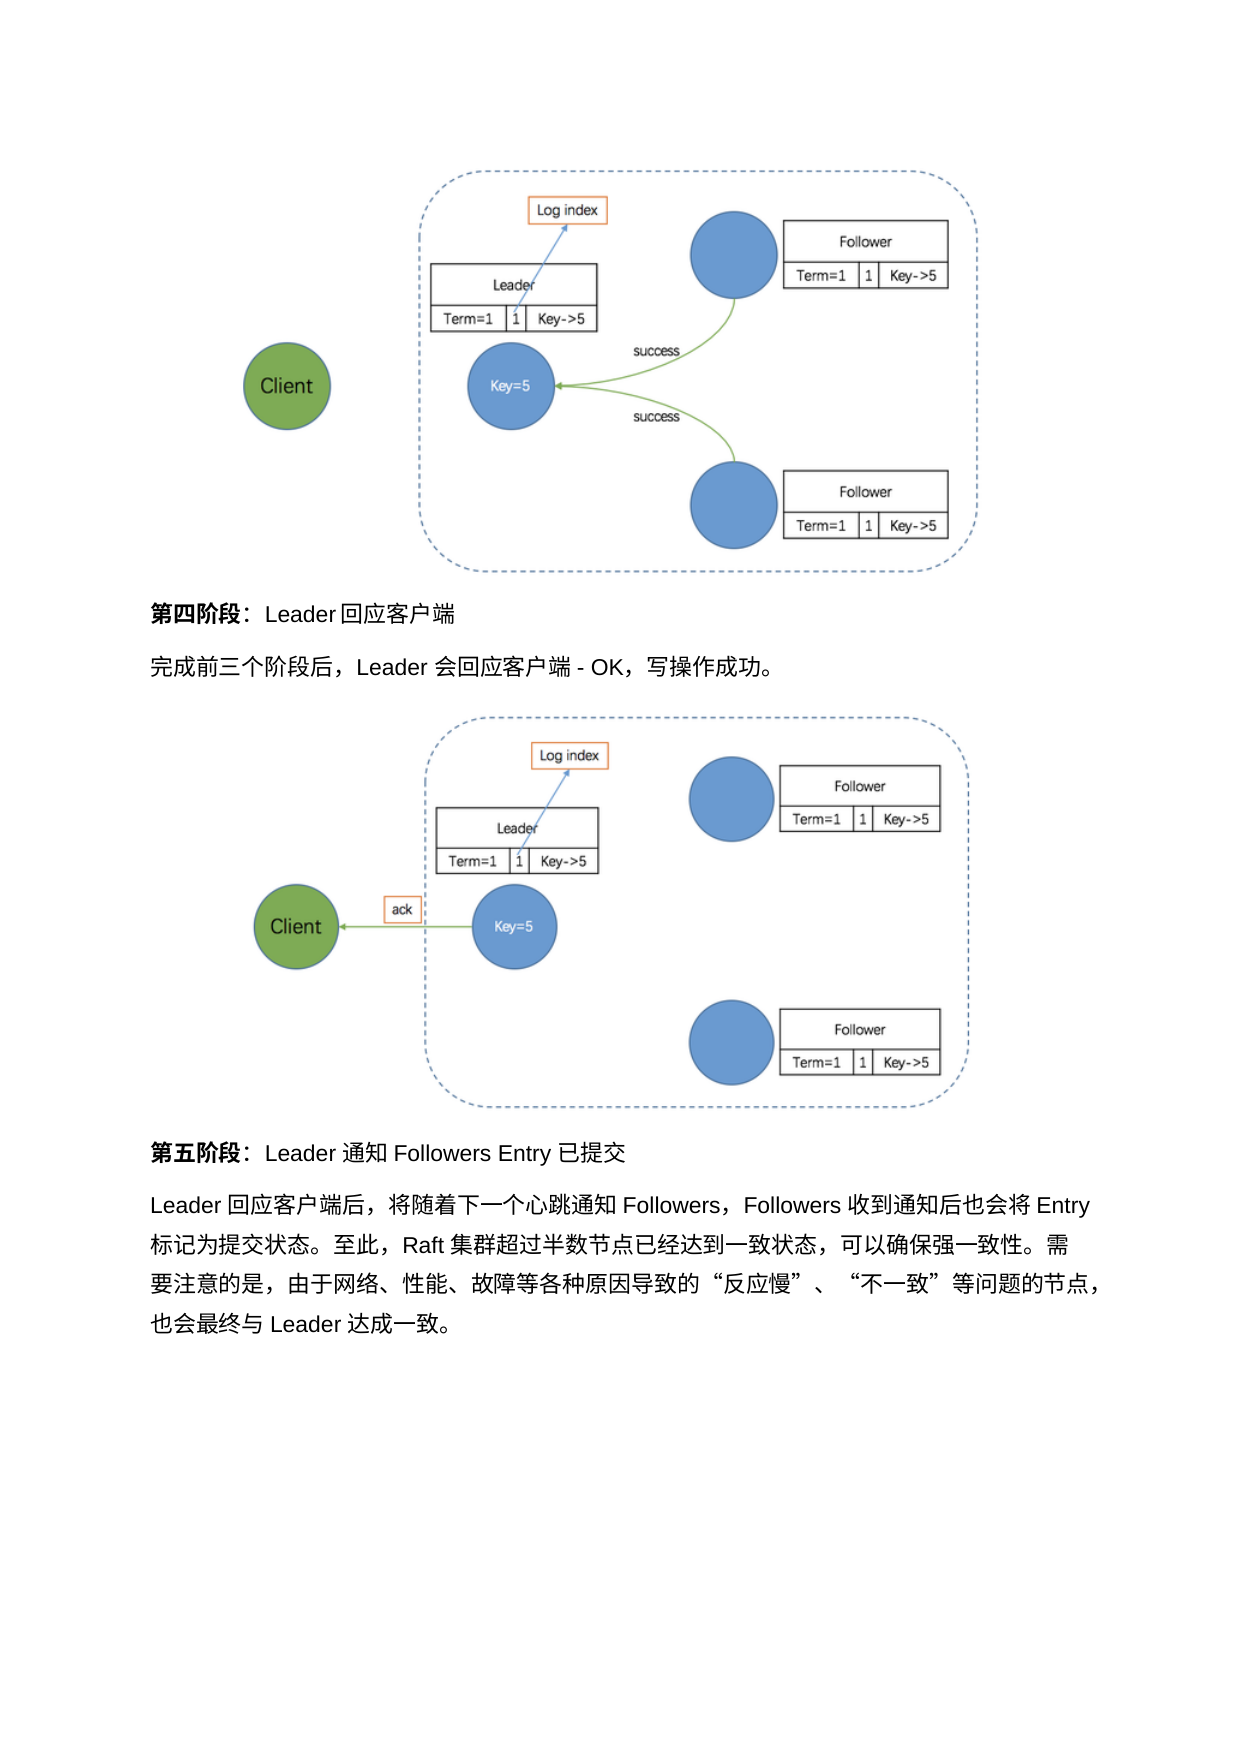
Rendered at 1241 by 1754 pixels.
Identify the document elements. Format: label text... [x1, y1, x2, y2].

picture [188, 150, 1052, 579]
text 完成前三个阶段后，Leader 会回应客户端 - OK，写操作成功。 [150, 648, 1090, 682]
text Leader 回应客户端后，将随着下一个心跳通知 Followers，Followers 收到通知后也会将 Entry 标记为提交状态。至此，Raft 集群超过半数节点已经达到一致状态，可以确保强一致性。需要注意的是，由于网络、性能、故障等各种原因导致的“反应慢”、“不一致”等问题的节点，也会最终与 Leader 达成一致。 [150, 1187, 1090, 1339]
picture [188, 700, 1052, 1117]
text 第四阶段：Leader回应客户端 [150, 596, 1090, 629]
text 第五阶段：Leader 通知 Followers Entry 已提交 [150, 1134, 1090, 1168]
